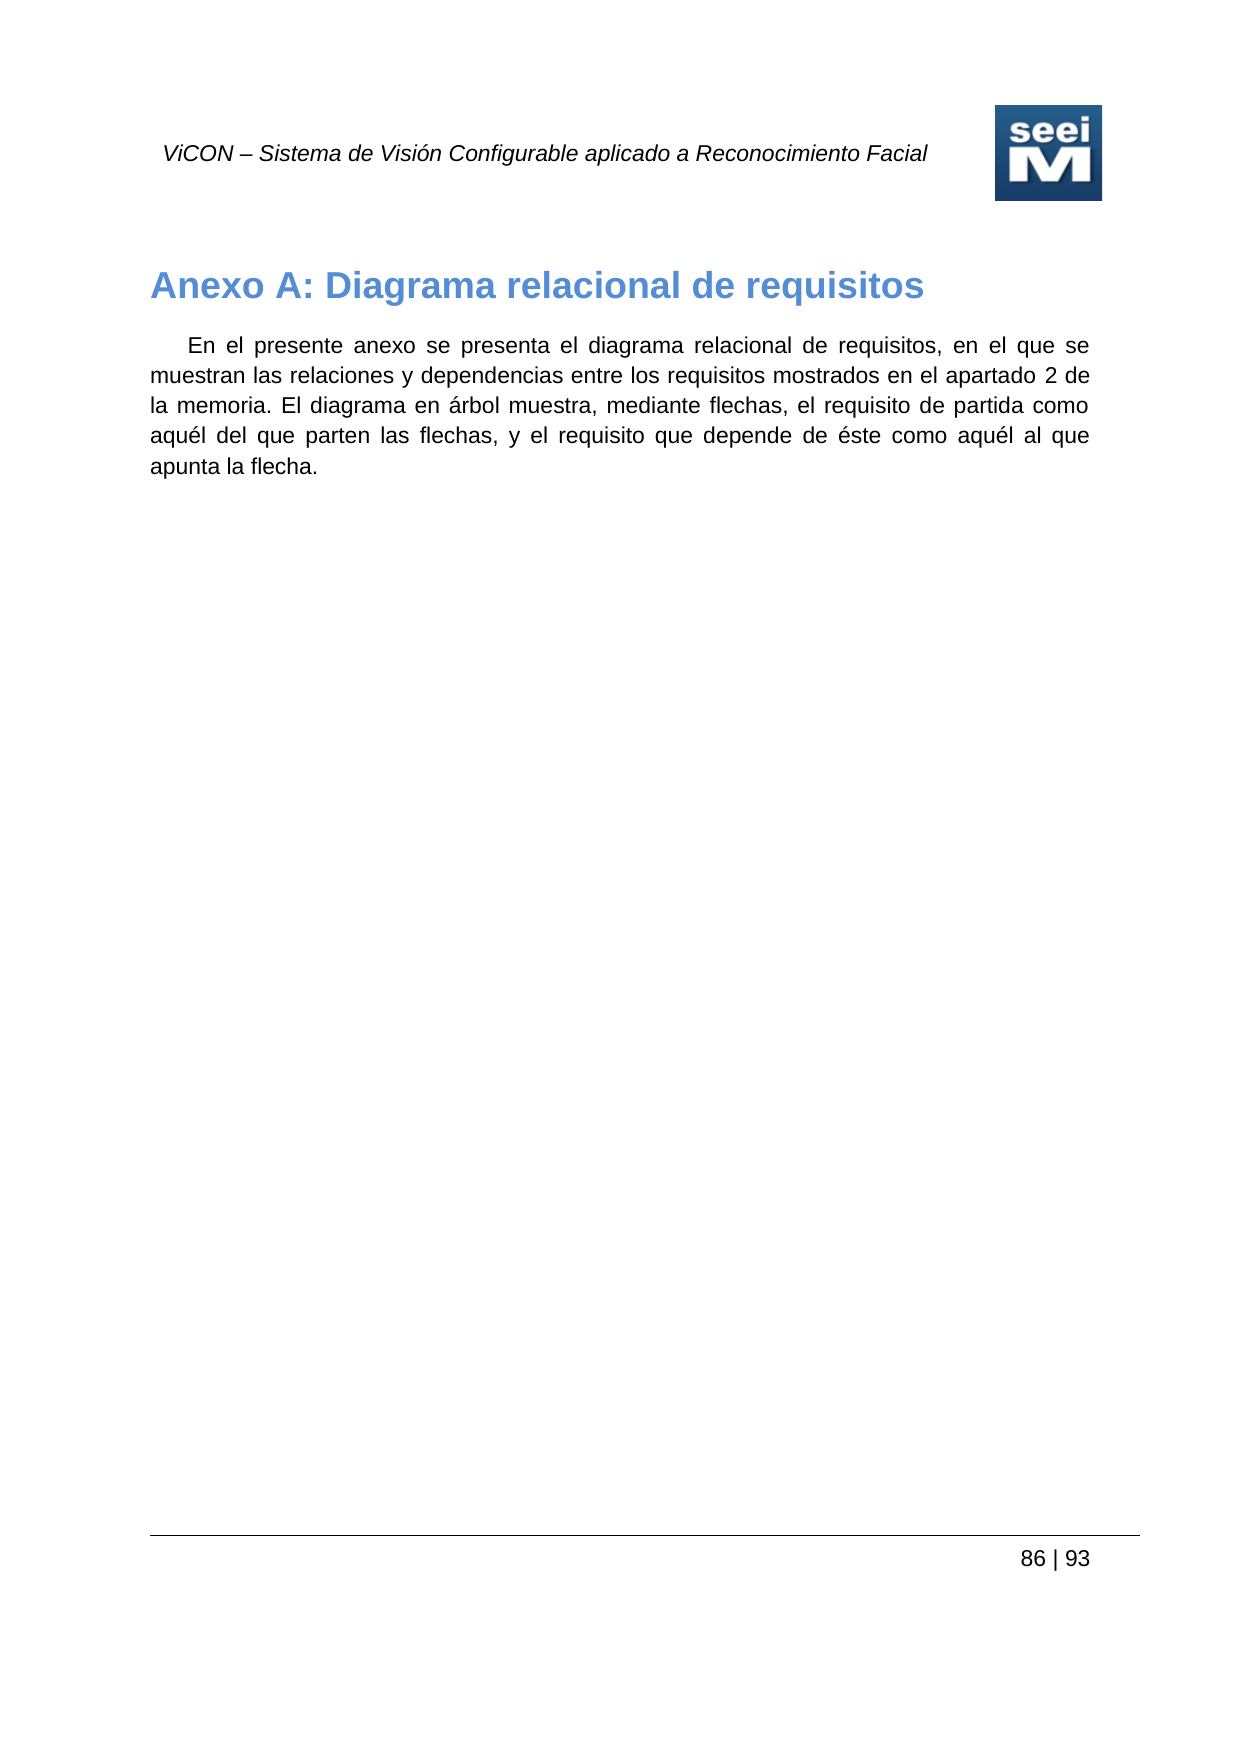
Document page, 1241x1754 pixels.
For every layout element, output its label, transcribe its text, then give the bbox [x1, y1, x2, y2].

picture [995, 105, 1103, 201]
text En el presente anexo se presenta el diagrama relacional de requisitos, en el que se muestran las relaciones y dependencias entre los requisitos mostrados en el apartado 2 de la memoria. El diagrama en árbol muestra, mediante flechas, el requisito de partida como aquél del que parten las flechas, y el requisito que depende de éste como aquél al que apunta la flecha. [150, 332, 1090, 479]
subtitle Anexo A: Diagrama relacional de requisitos [150, 263, 1090, 306]
